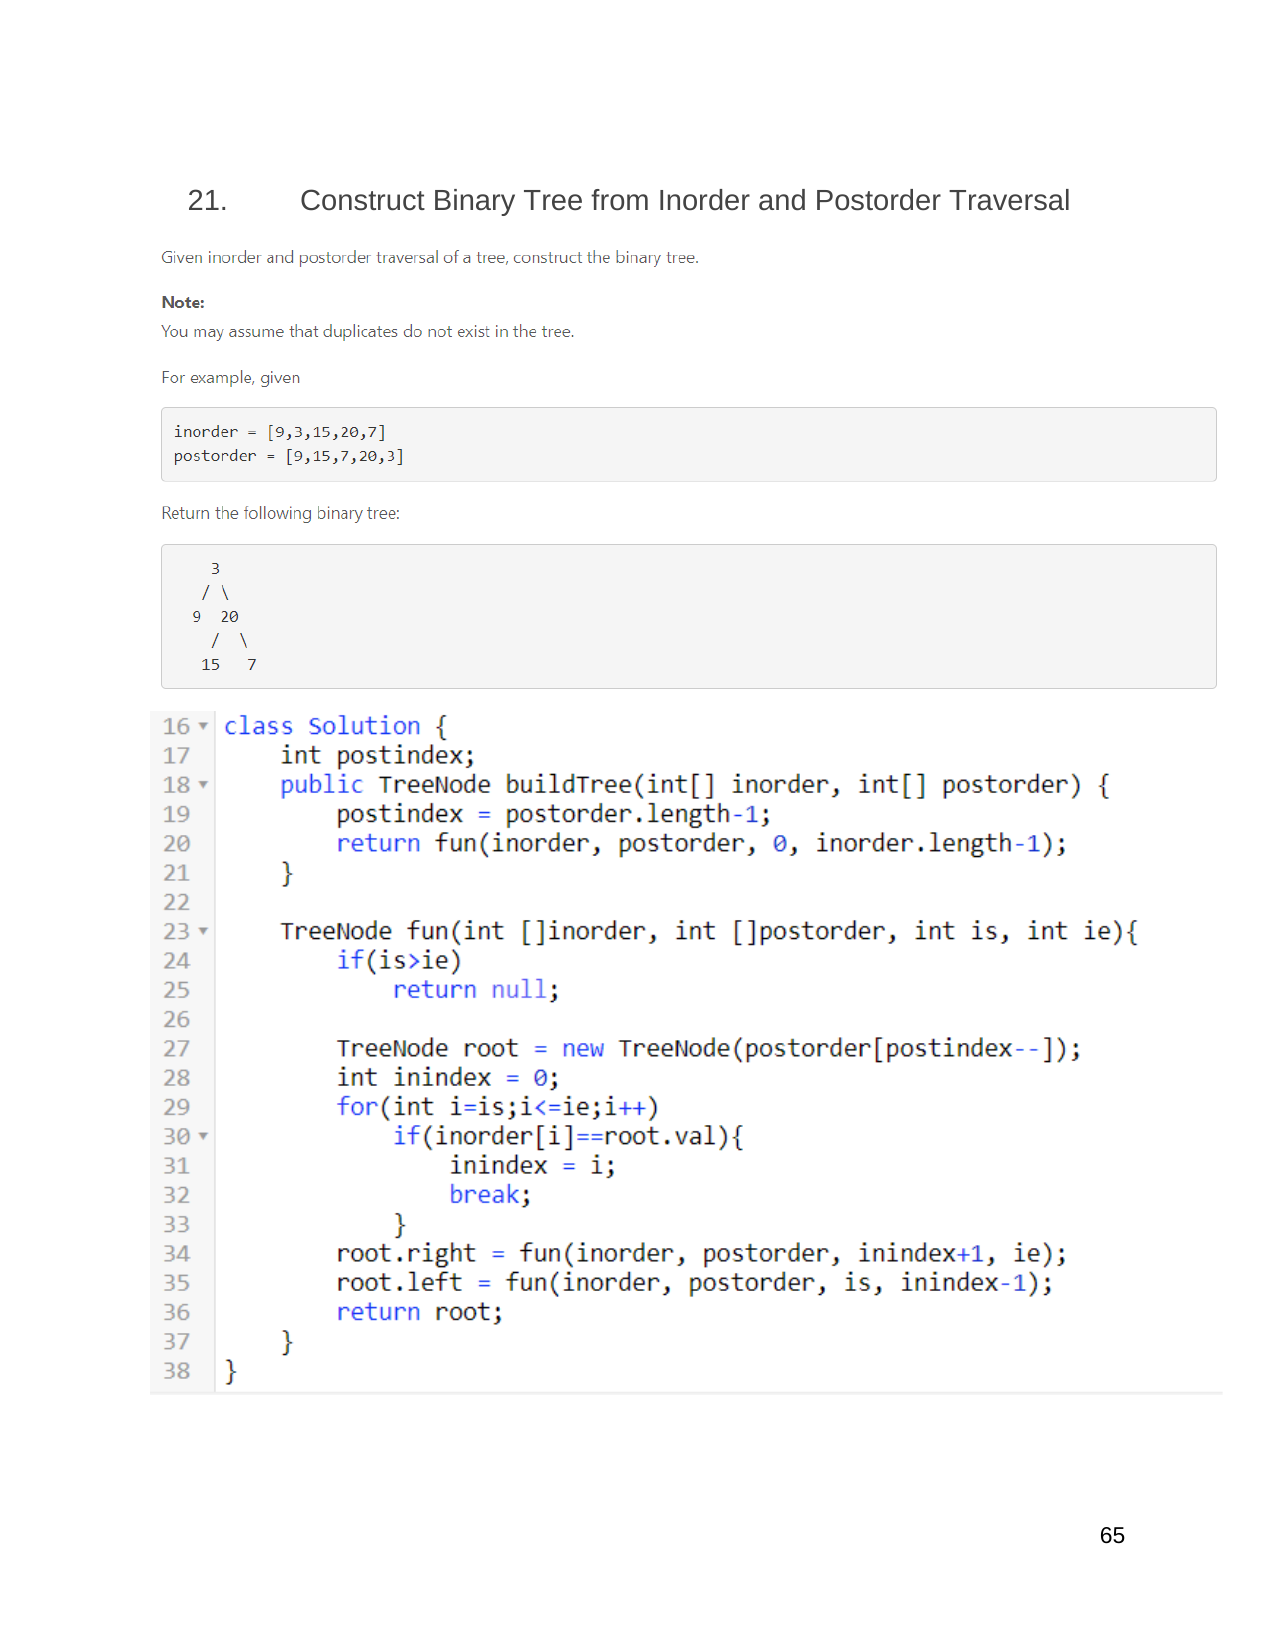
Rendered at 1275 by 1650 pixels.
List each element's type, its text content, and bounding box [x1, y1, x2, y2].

picture [150, 711, 1223, 1395]
subtitle Construct Binary Tree from Inorder and Postorder Traversal [187, 183, 1125, 217]
picture [150, 230, 1233, 708]
